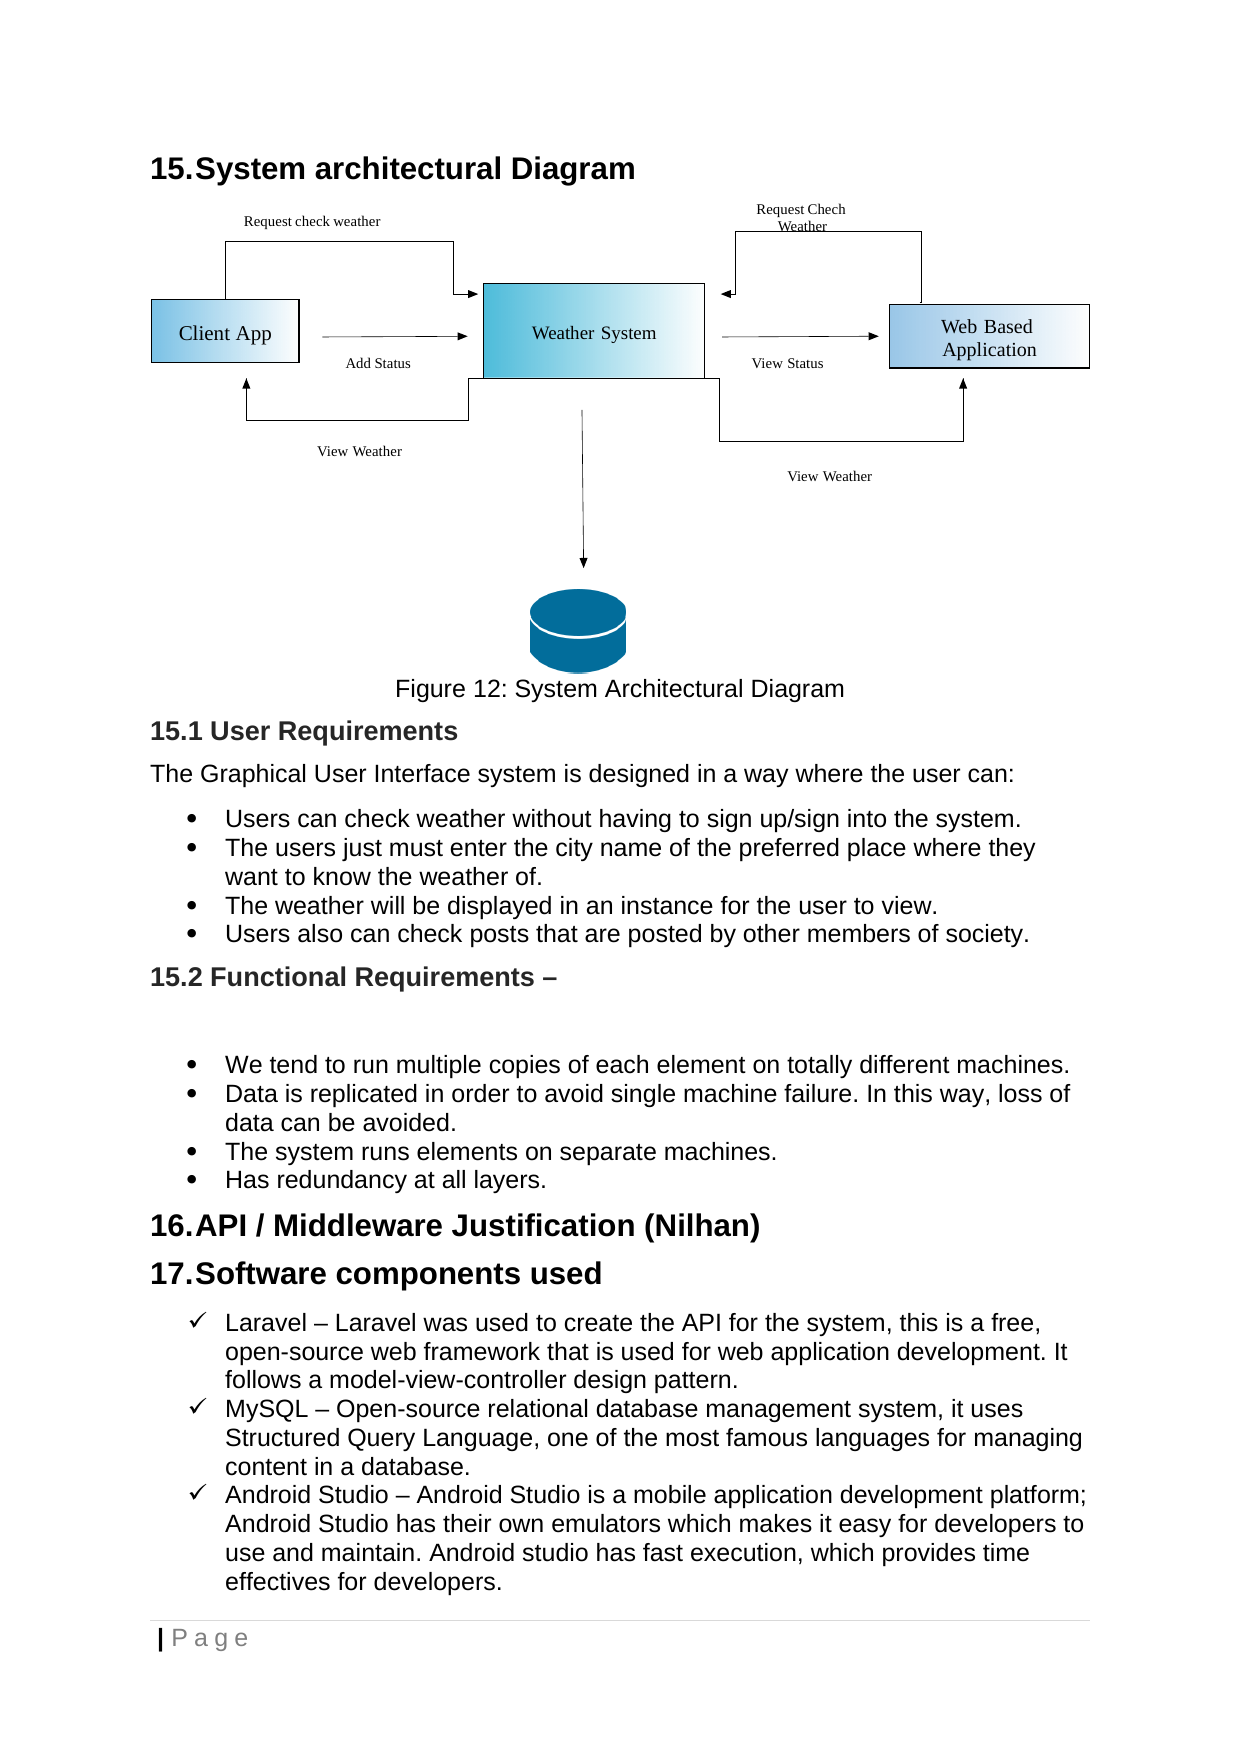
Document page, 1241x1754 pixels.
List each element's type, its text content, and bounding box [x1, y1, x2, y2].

subtitle System architectural Diagram [150, 150, 1090, 186]
subtitle Software components used [150, 1255, 1090, 1291]
list Data is replicated in order to avoid single machine failure. In this way, loss of data can be avoided. [187, 1079, 1090, 1136]
list MySQL – Open-source relational database management system, it uses Structured Query Language, one of the most famous languages for managing content in a database. [187, 1394, 1090, 1480]
list Users also can check posts that are posted by other members of society. [187, 919, 1090, 948]
list The weather will be displayed in an instance for the user to view. [187, 891, 1090, 919]
list Laravel – Laravel was used to create the API for the system, this is a free, open-source web framework that is used for web application development. It follows a model-view-controller design pattern. [187, 1308, 1090, 1394]
subtitle API / Middleware Justification (Nilhan) [150, 1207, 1090, 1243]
list The system runs elements on separate machines. [187, 1136, 1090, 1165]
list Users can check weather without having to sign up/sign into the system. [187, 804, 1090, 833]
list The users just must enter the city name of the preferred place where they want to know the weather of. [187, 833, 1090, 891]
subtitle Functional Requirements – [150, 961, 1090, 992]
list Android Studio – Android Studio is a mobile application development platform; Android Studio has their own emulators which makes it easy for developers to use and maintain. Android studio has fast execution, which provides time effectives for developers. [187, 1480, 1090, 1596]
text Figure 12: System Architectural Diagram [150, 674, 1090, 702]
list Has redundancy at all layers. [187, 1165, 1090, 1194]
subtitle User Requirements [150, 715, 1090, 746]
list We tend to run multiple copies of each element on totally different machines. [187, 1050, 1090, 1079]
text The Graphical User Interface system is designed in a way where the user can: [150, 759, 1090, 787]
